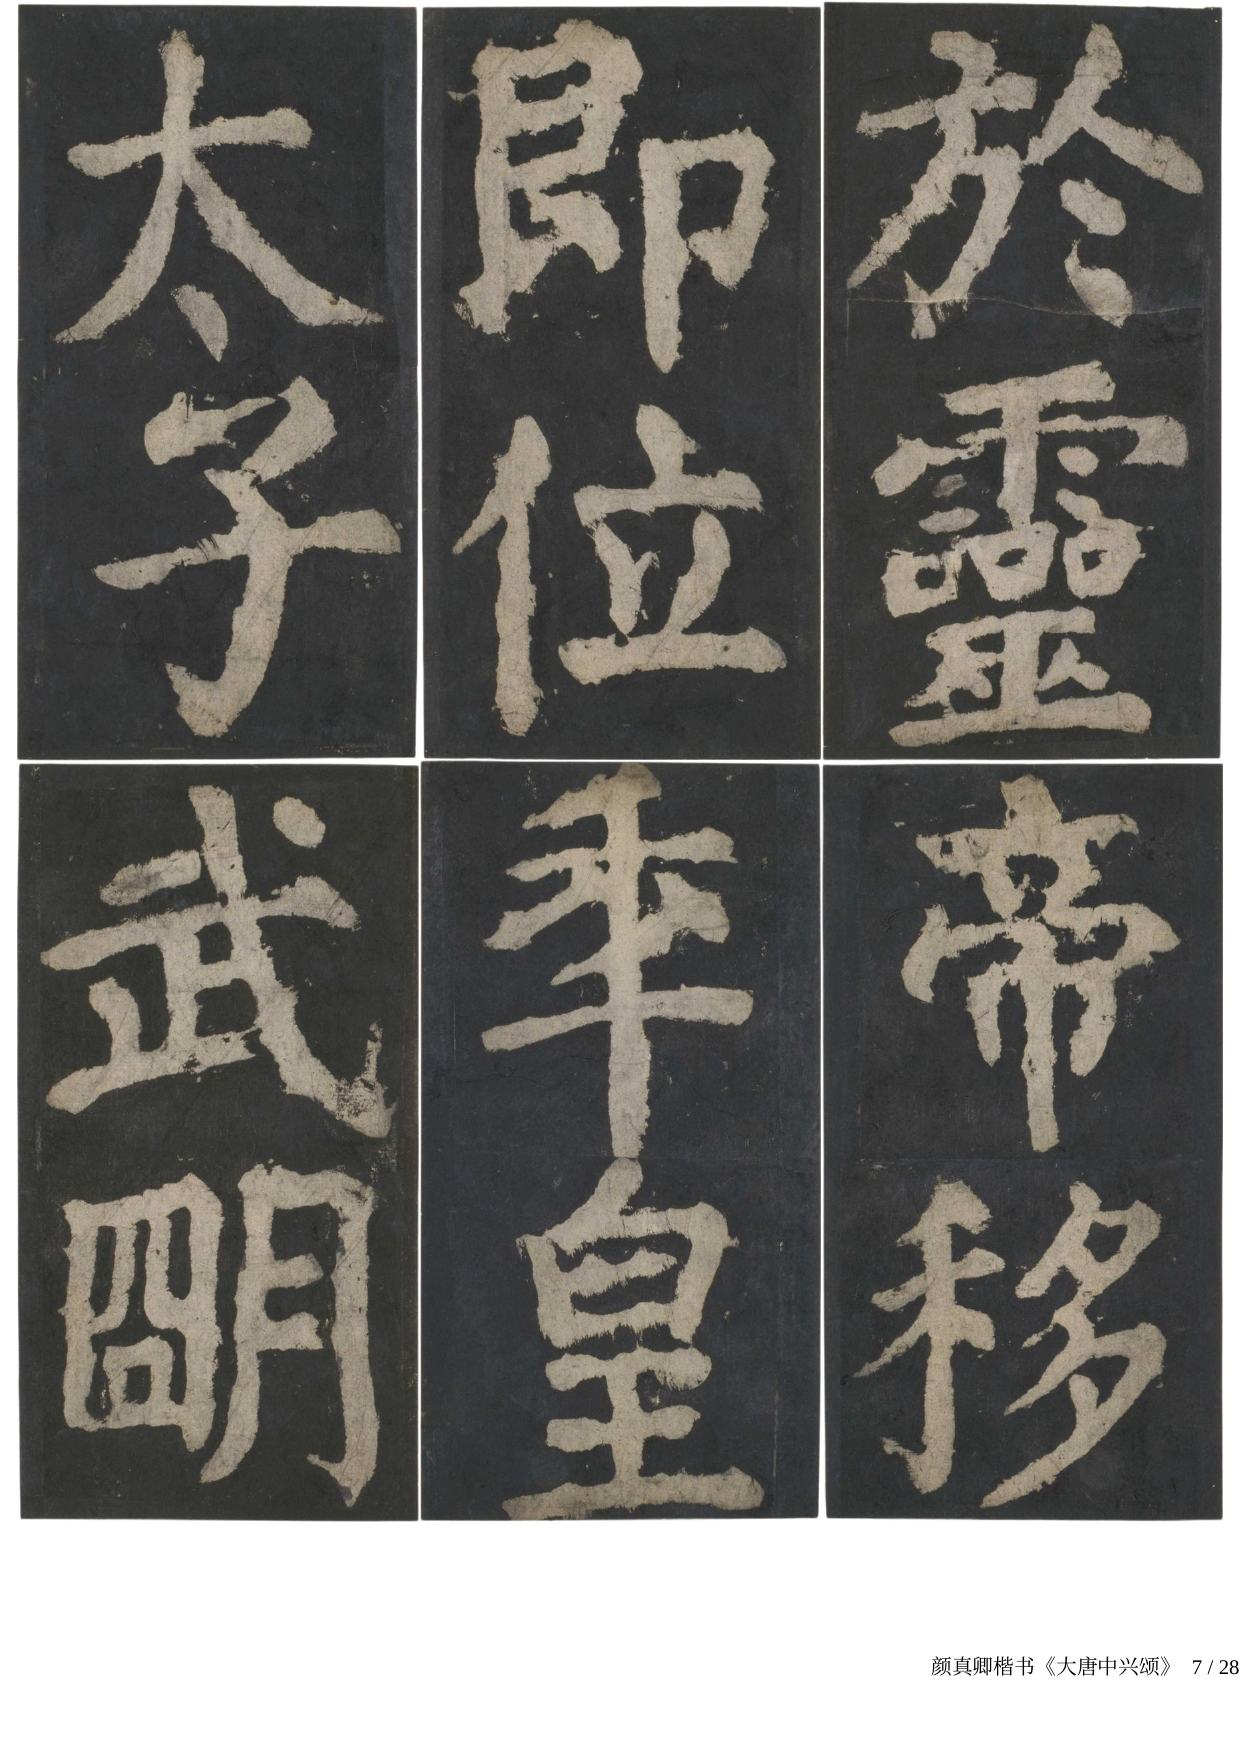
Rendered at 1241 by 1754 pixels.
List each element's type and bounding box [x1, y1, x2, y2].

picture [17, 1, 1224, 1522]
